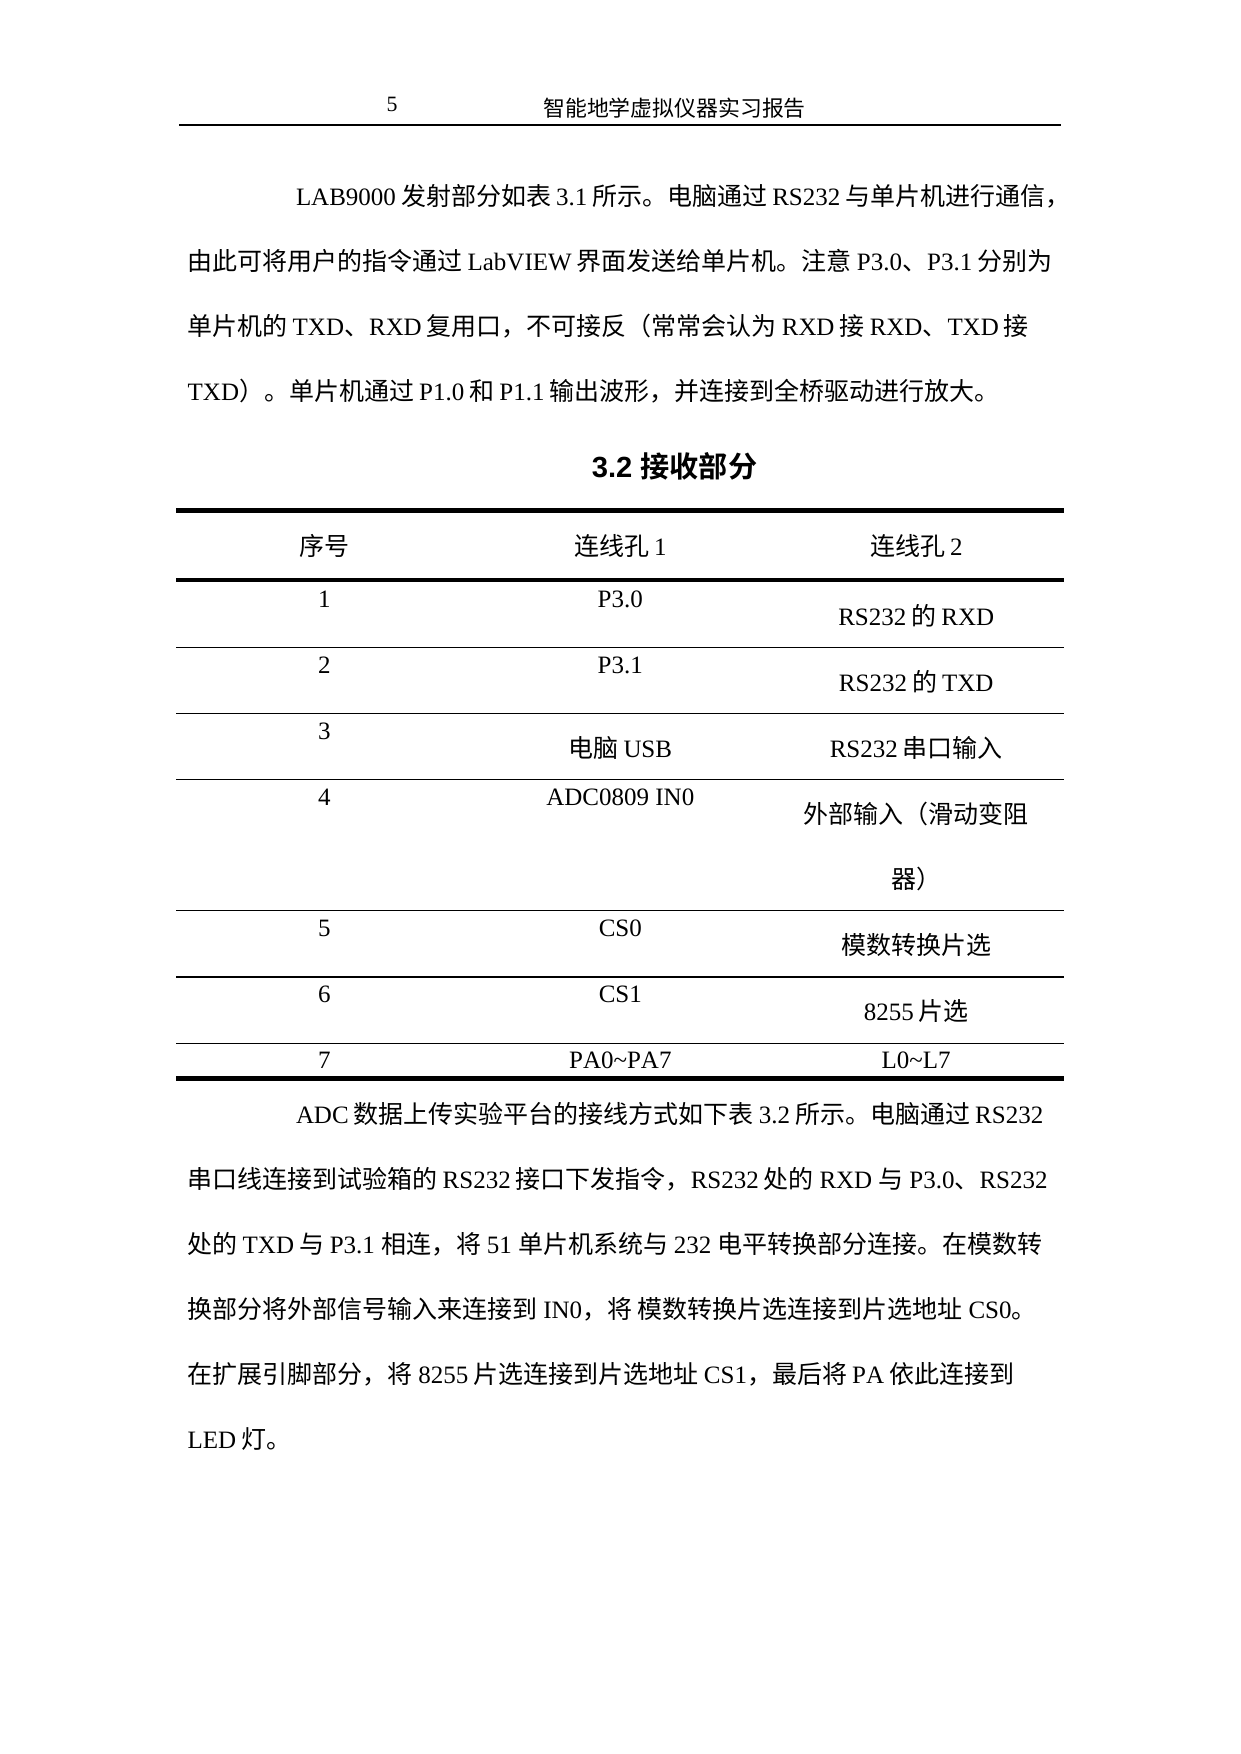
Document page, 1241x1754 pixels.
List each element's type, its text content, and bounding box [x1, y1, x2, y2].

subtitle 3.2 接收部分 [187, 432, 1053, 497]
table_cell ADC0809 IN0 [472, 780, 768, 910]
table_cell RS232的RXD [768, 582, 1064, 647]
table_cell CS1 [472, 978, 768, 1042]
table_cell P3.0 [472, 582, 768, 647]
table_cell 7 [176, 1044, 472, 1076]
text ADC数据上传实验平台的接线方式如下表3.2所示。电脑通过RS232串口线连接到试验箱的RS232接口下发指令，RS232处的 RXD 与 P3.0、RS232处的TXD与 P3.1 相连，将 51 单片机系统与 232 电平转换部分连接。在模数转换部分将外部信号输入来连接到 IN0，将 模数转换片选连接到片选地址 CS0。在扩展引脚部分，将 8255片选连接到片选地址 CS1，最后将PA依此连接到 LED灯。 [187, 1081, 1053, 1471]
table_cell P3.1 [472, 648, 768, 713]
text LAB9000发射部分如表3.1所示。电脑通过RS232与单片机进行通信，由此可将用户的指令通过LabVIEW界面发送给单片机。注意P3.0、P3.1分别为单片机的TXD、RXD复用口，不可接反（常常会认为RXD接RXD、TXD接TXD）。单片机通过P1.0和P1.1输出波形，并连接到全桥驱动进行放大。 [187, 162, 1053, 422]
table_cell 3 [176, 714, 472, 779]
table_cell L0~L7 [768, 1044, 1064, 1076]
table_cell RS232串口输入 [768, 714, 1064, 779]
table_cell PA0~PA7 [472, 1044, 768, 1076]
table_cell 电脑USB [472, 714, 768, 779]
table_cell 2 [176, 648, 472, 713]
table_cell 5 [176, 911, 472, 976]
table_cell CS0 [472, 911, 768, 976]
table_cell 外部输入（滑动变阻器） [768, 780, 1064, 910]
table_cell 1 [176, 582, 472, 647]
table_cell 4 [176, 780, 472, 910]
table_cell 6 [176, 978, 472, 1042]
table_cell 模数转换片选 [768, 911, 1064, 976]
table_header 连线孔1 [472, 513, 768, 577]
table_header 序号 [176, 513, 472, 577]
table_cell RS232的TXD [768, 648, 1064, 713]
table_header 连线孔2 [768, 513, 1064, 577]
table_cell 8255片选 [768, 978, 1064, 1042]
